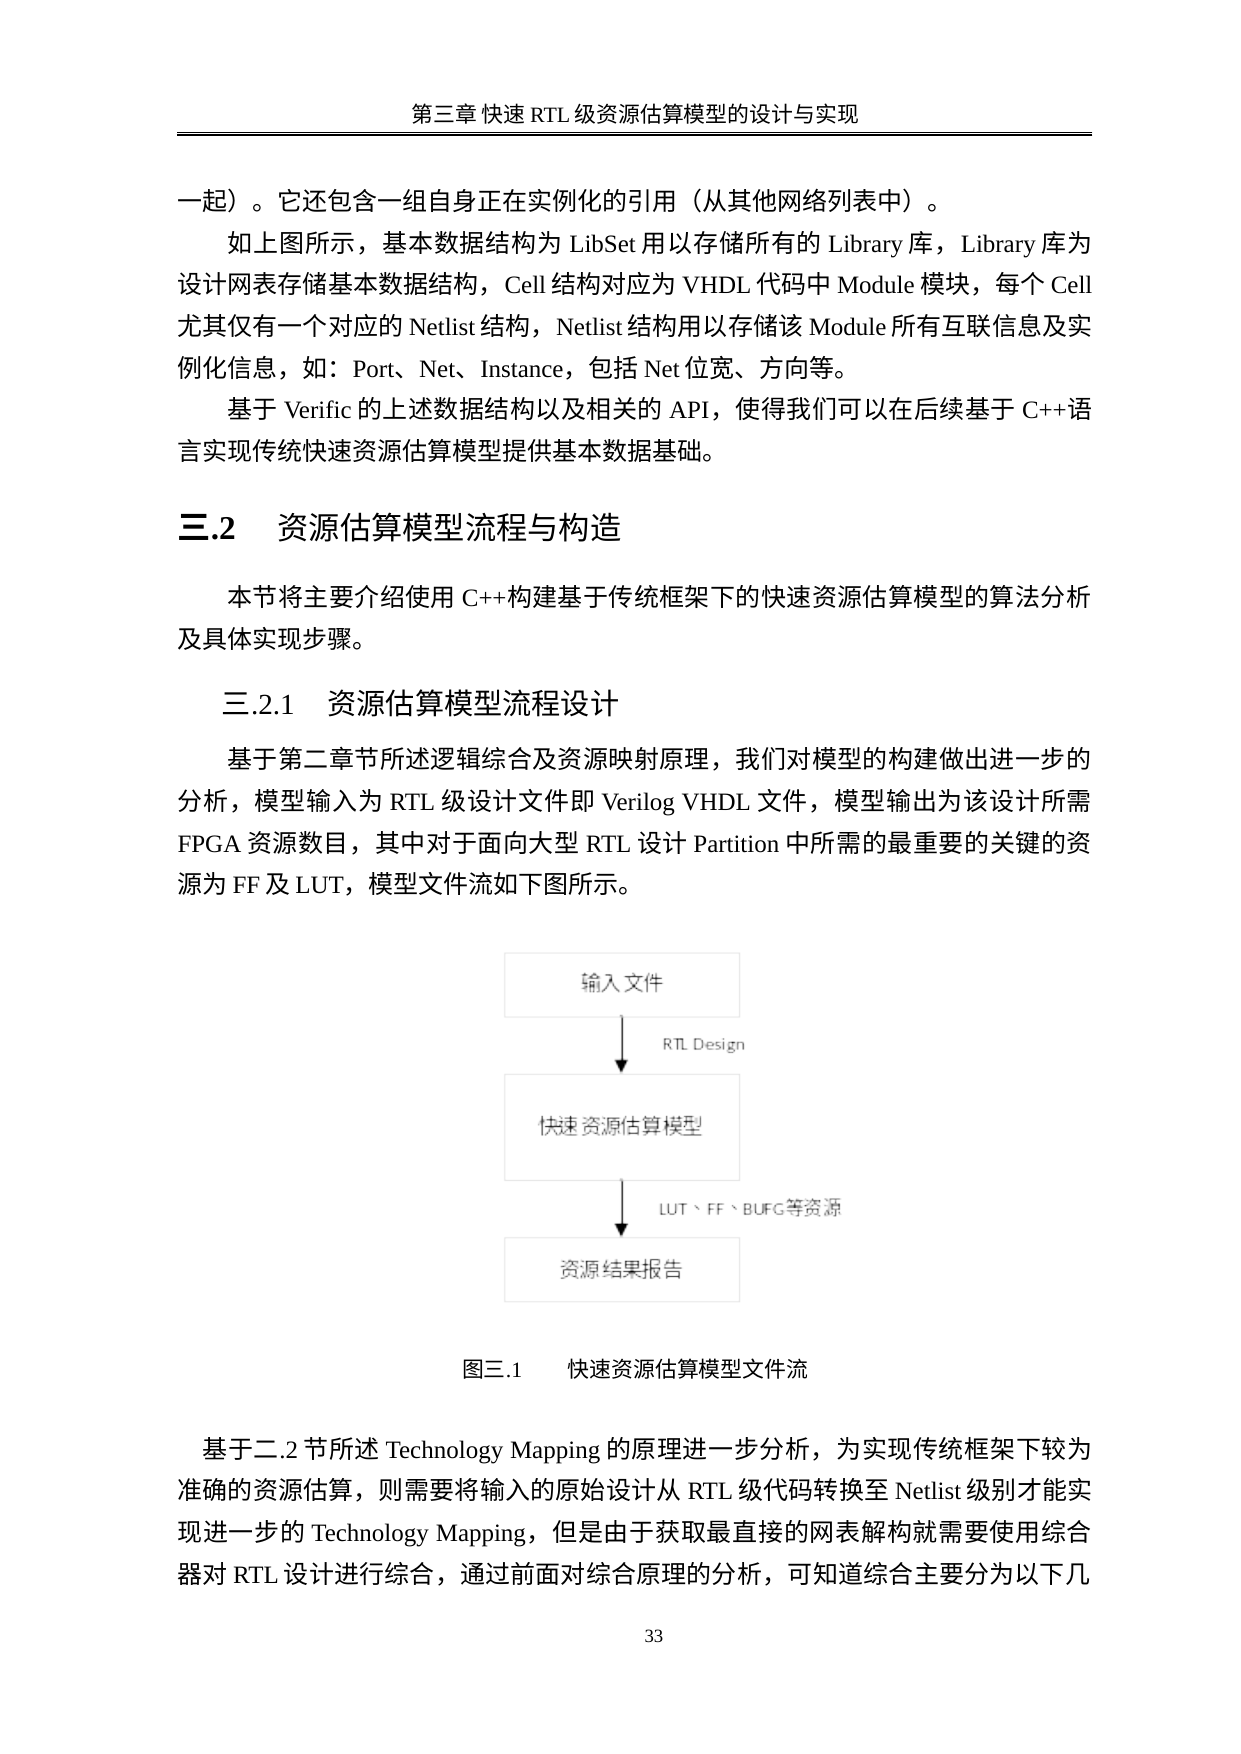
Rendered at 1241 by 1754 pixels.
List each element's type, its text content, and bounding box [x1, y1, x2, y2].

text ④网络列表是数据库层次结构中的关键组件。它是一个由单元拥有的对象，包含其他网络列表实例化形式的功能（通过称为网络、端口和端口引用的对象连接在一起）。它还包含一组自身正在实例化的引用（从其他网络列表中）。 [177, 177, 1092, 219]
subtitle 资源估算模型流程设计 [222, 681, 1092, 723]
text 快速资源估算模型文件流 [177, 1352, 1092, 1384]
subtitle 资源估算模型流程与构造 [177, 506, 1092, 548]
text 基于Verific的上述数据结构以及相关的API，使得我们可以在后续基于C++语言实现传统快速资源估算模型提供基本数据基础。 [177, 386, 1092, 469]
text 本节将主要介绍使用C++构建基于传统框架下的快速资源估算模型的算法分析及具体实现步骤。 [177, 573, 1092, 656]
text 基于第二章节所述逻辑综合及资源映射原理，我们对模型的构建做出进一步的分析，模型输入为RTL级设计文件即Verilog VHDL文件，模型输出为该设计所需FPGA资源数目，其中对于面向大型RTL设计Partition中所需的最重要的关键的资源为FF及LUT，模型文件流如下图所示。 [177, 736, 1092, 902]
text 如上图所示，基本数据结构为LibSet用以存储所有的Library库，Library库为设计网表存储基本数据结构，Cell结构对应为VHDL代码中Module模块，每个Cell尤其仅有一个对应的Netlist结构，Netlist结构用以存储该Module所有互联信息及实例化信息，如：Port、Net、Instance，包括Net位宽、方向等。 [177, 219, 1092, 386]
